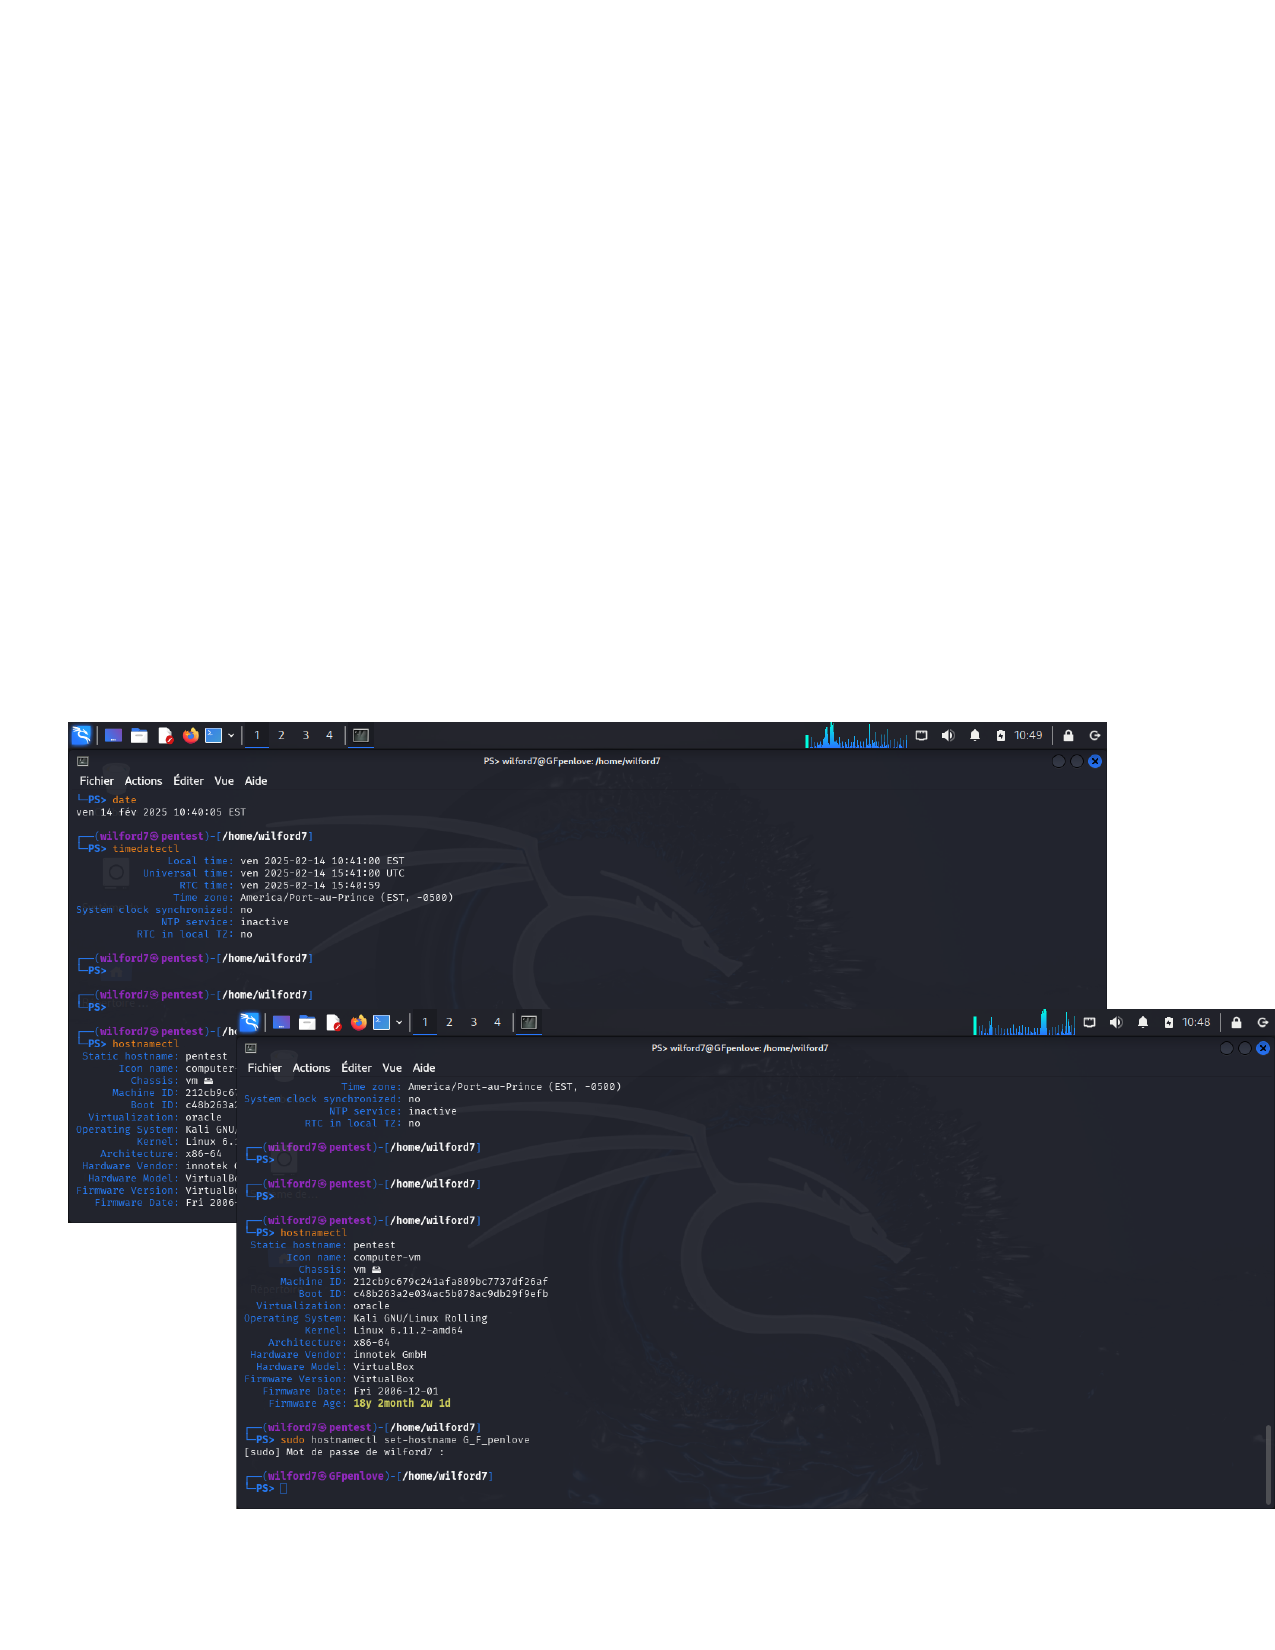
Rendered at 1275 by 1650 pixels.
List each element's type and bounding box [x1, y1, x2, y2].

picture [68, 722, 1275, 1509]
